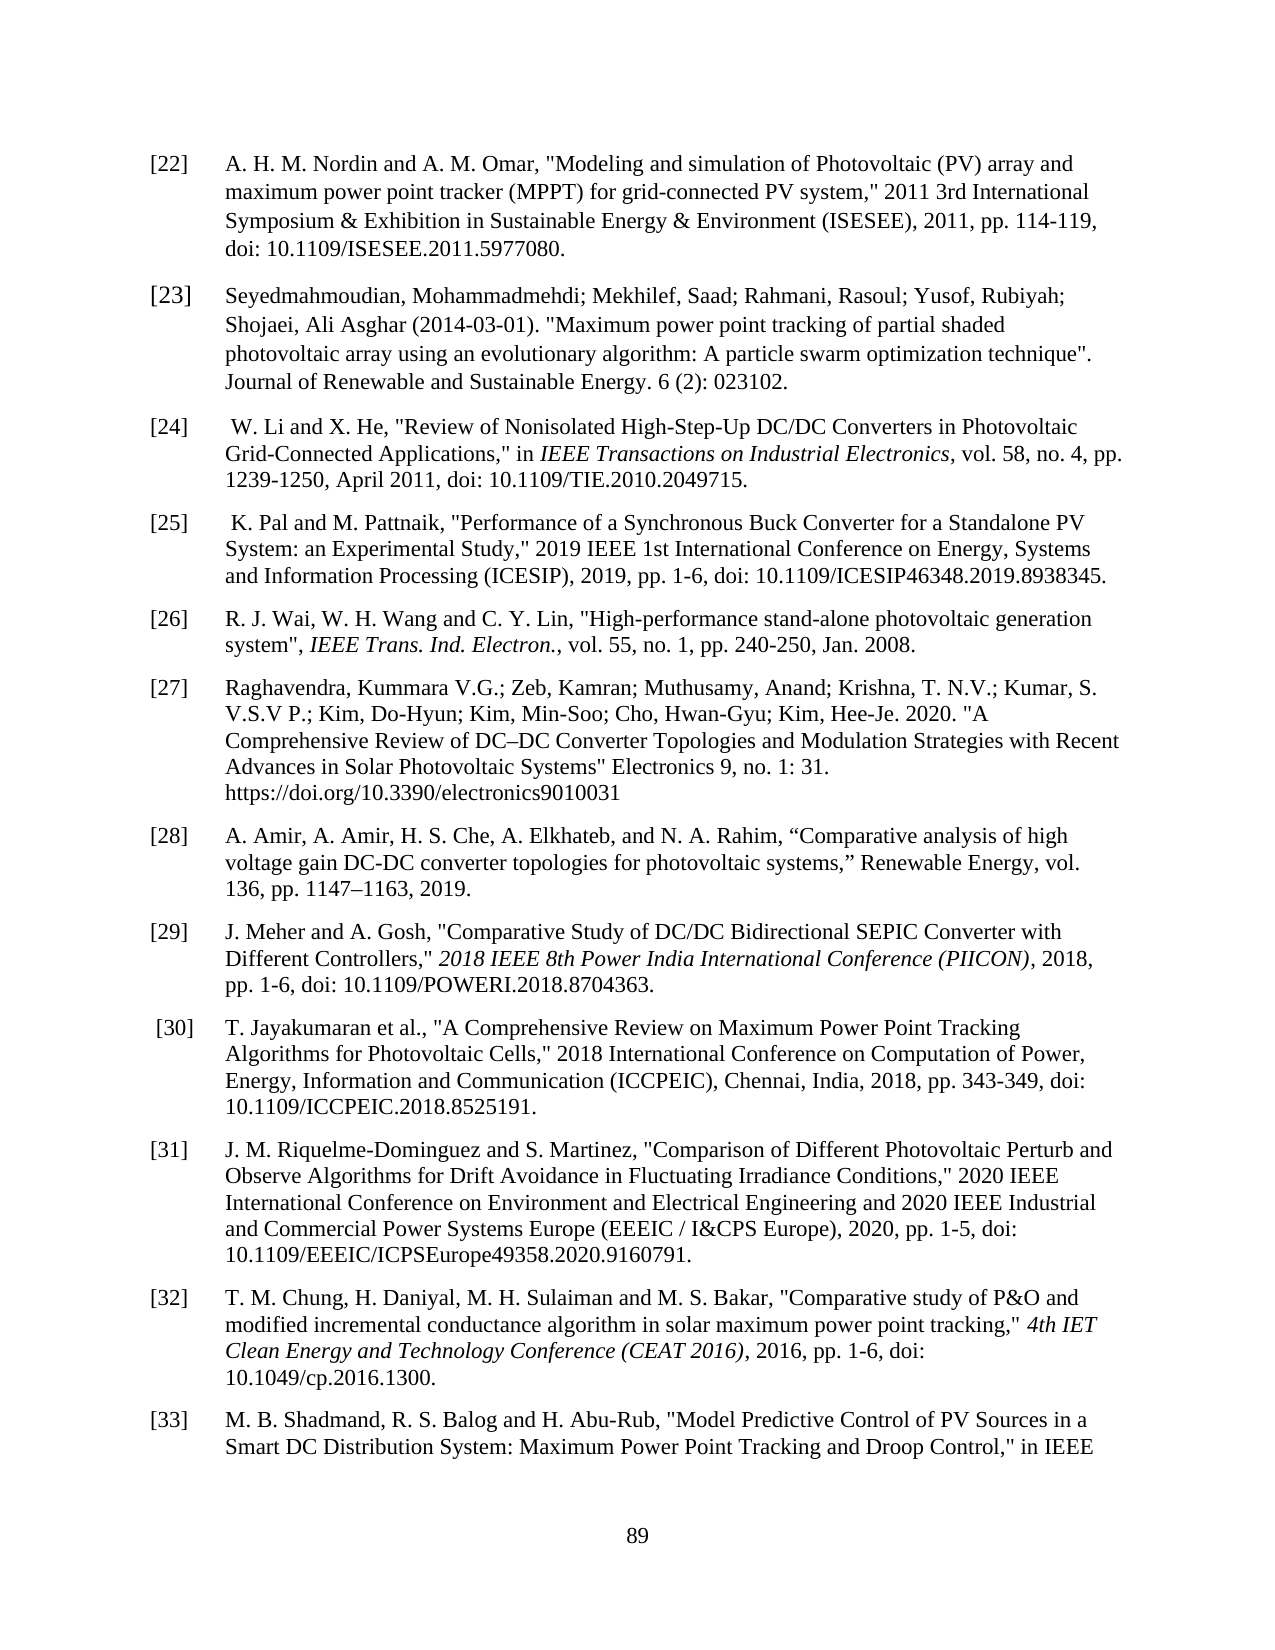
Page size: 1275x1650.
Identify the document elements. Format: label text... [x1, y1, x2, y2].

text [24] W. Li and X. He, "Review of Nonisolated High-Step-Up DC/DC Converters in Photovoltaic Grid-Connected Applications," in IEEE Transactions on Industrial Electronics, vol. 58, no. 4, pp. 1239-1250, April 2011, doi: 10.1109/TIE.2010.2049715. [150, 413, 1125, 492]
text [31] J. M. Riquelme-Dominguez and S. Martinez, "Comparison of Different Photovoltaic Perturb and Observe Algorithms for Drift Avoidance in Fluctuating Irradiance Conditions," 2020 IEEE International Conference on Environment and Electrical Engineering and 2020 IEEE Industrial and Commercial Power Systems Europe (EEEIC / I&CPS Europe), 2020, pp. 1-5, doi: 10.1109/EEEIC/ICPSEurope49358.2020.9160791. [150, 1136, 1125, 1268]
text [23] Seyedmahmoudian, Mohammadmehdi; Mekhilef, Saad; Rahmani, Rasoul; Yusof, Rubiyah; Shojaei, Ali Asghar (2014-03-01). "Maximum power point tracking of partial shaded photovoltaic array using an evolutionary algorithm: A particle swarm optimization technique". Journal of Renewable and Sustainable Energy. 6 (2): 023102. [150, 280, 1125, 394]
text [29] J. Meher and A. Gosh, "Comparative Study of DC/DC Bidirectional SEPIC Converter with Different Controllers," 2018 IEEE 8th Power India International Conference (PIICON), 2018, pp. 1-6, doi: 10.1109/POWERI.2018.8704363. [150, 918, 1125, 997]
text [150, 1407, 1125, 1459]
text [28] A. Amir, A. Amir, H. S. Che, A. Elkhateb, and N. A. Rahim, “Comparative analysis of high voltage gain DC-DC converter topologies for photovoltaic systems,” Renewable Energy, vol. 136, pp. 1147–1163, 2019. [150, 822, 1125, 902]
text [25] K. Pal and M. Pattnaik, "Performance of a Synchronous Buck Converter for a Standalone PV System: an Experimental Study," 2019 IEEE 1st International Conference on Energy, Systems and Information Processing (ICESIP), 2019, pp. 1-6, doi: 10.1109/ICESIP46348.2019.8938345. [150, 509, 1125, 588]
text [22] A. H. M. Nordin and A. M. Omar, "Modeling and simulation of Photovoltaic (PV) array and maximum power point tracker (MPPT) for grid-connected PV system," 2011 3rd International Symposium & Exhibition in Sustainable Energy & Environment (ISESEE), 2011, pp. 114-119, doi: 10.1109/ISESEE.2011.5977080. [150, 150, 1125, 262]
text [32] T. M. Chung, H. Daniyal, M. H. Sulaiman and M. S. Bakar, "Comparative study of P&O and modified incremental conductance algorithm in solar maximum power point tracking," 4th IET Clean Energy and Technology Conference (CEAT 2016), 2016, pp. 1-6, doi: 10.1049/cp.2016.1300. [150, 1284, 1125, 1390]
text [30] T. Jayakumaran et al., "A Comprehensive Review on Maximum Power Point Tracking Algorithms for Photovoltaic Cells," 2018 International Conference on Computation of Power, Energy, Information and Communication (ICCPEIC), Chennai, India, 2018, pp. 343-349, doi: 10.1109/ICCPEIC.2018.8525191. [150, 1014, 1125, 1119]
text [27] Raghavendra, Kummara V.G.; Zeb, Kamran; Muthusamy, Anand; Krishna, T. N.V.; Kumar, S. V.S.V P.; Kim, Do-Hyun; Kim, Min-Soo; Cho, Hwan-Gyu; Kim, Hee-Je. 2020. "A Comprehensive Review of DC–DC Converter Topologies and Modulation Strategies with Recent Advances in Solar Photovoltaic Systems" Electronics 9, no. 1: 31. https://doi.org/10.3390/electronics9010031 [150, 674, 1125, 806]
text [26] R. J. Wai, W. H. Wang and C. Y. Lin, "High-performance stand-alone photovoltaic generation system", IEEE Trans. Ind. Electron., vol. 55, no. 1, pp. 240-250, Jan. 2008. [150, 605, 1125, 657]
